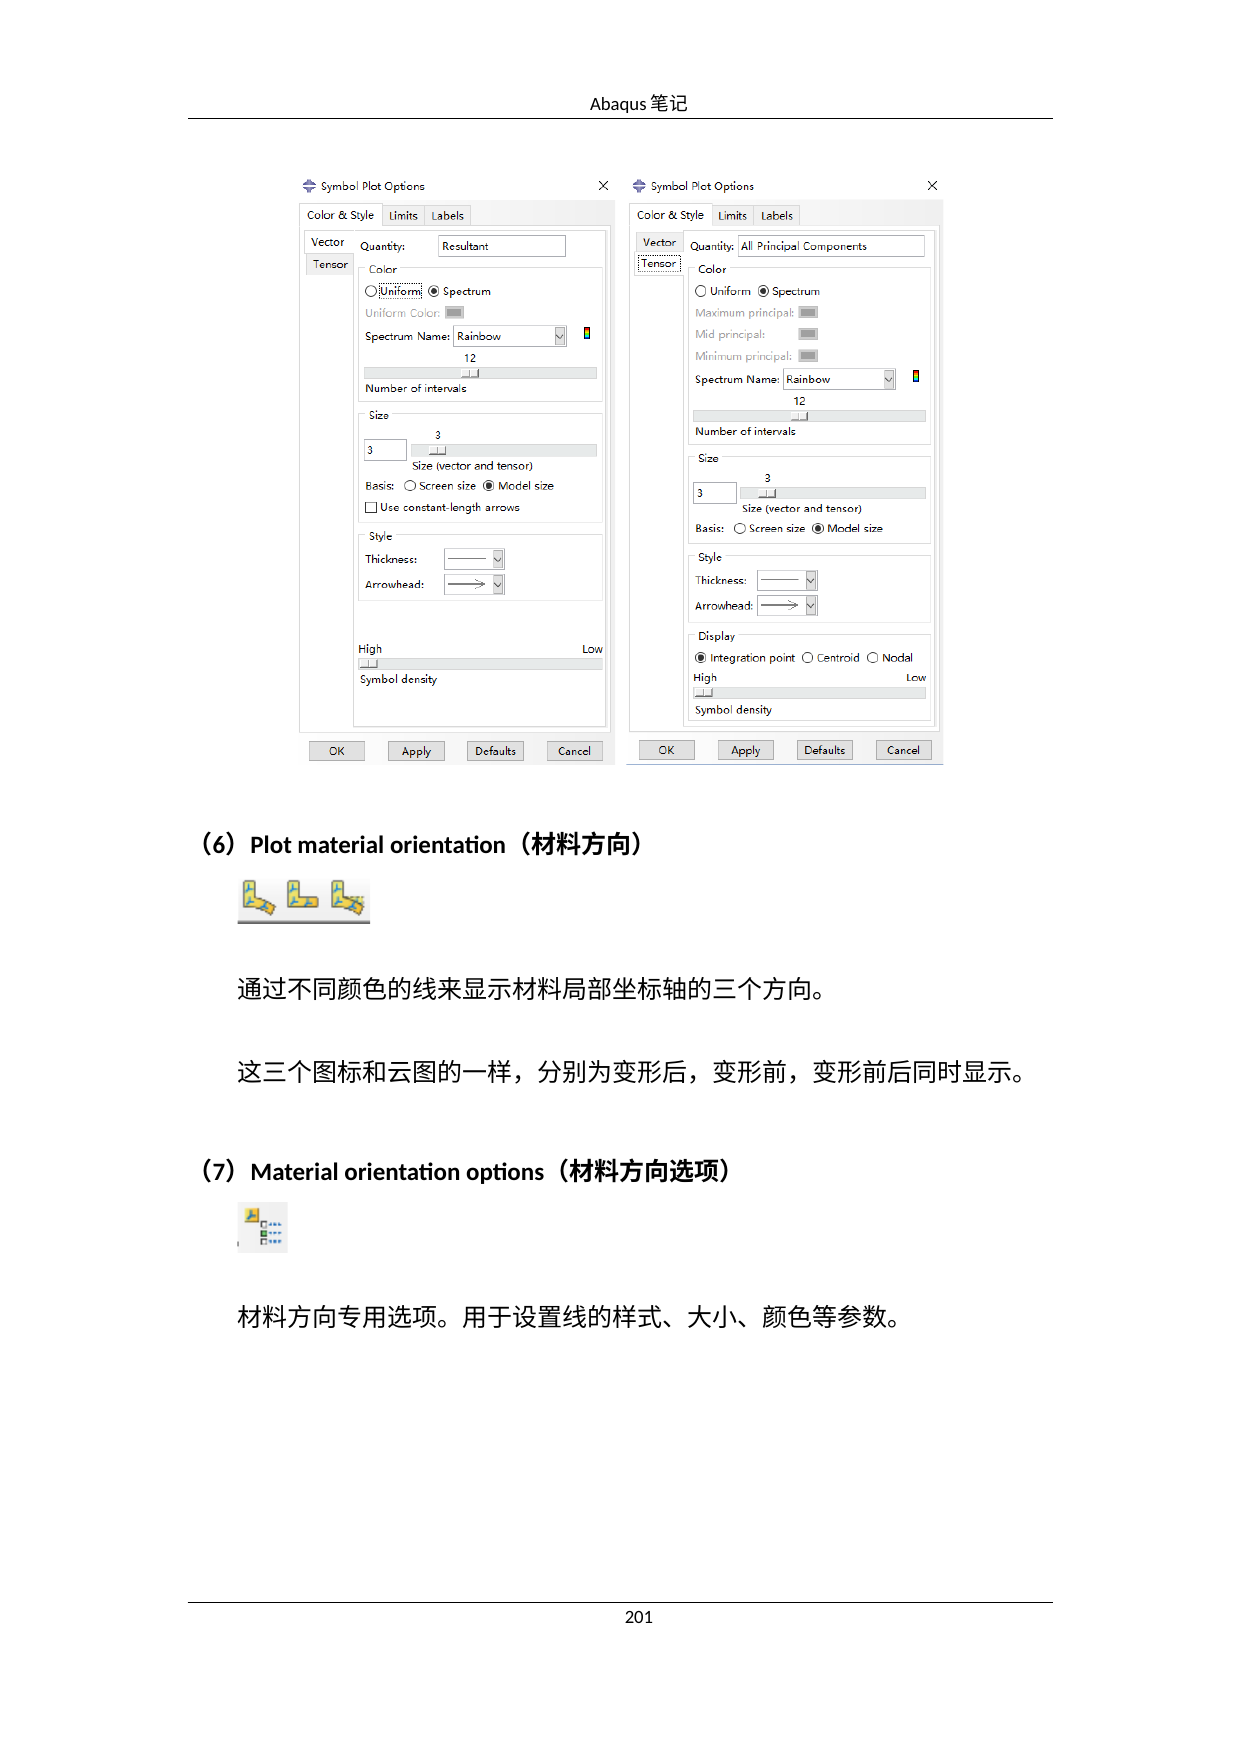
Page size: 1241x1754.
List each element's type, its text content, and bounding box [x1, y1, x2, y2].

picture [296, 174, 615, 765]
picture [237, 874, 371, 924]
subtitle Material orientation options（材料方向选项） [187, 1137, 1053, 1202]
text 通过不同颜色的线来显示材料局部坐标轴的三个方向。 [187, 955, 1053, 1020]
subtitle Plot material orientation（材料方向） [187, 810, 1053, 875]
text 这三个图标和云图的一样，分别为变形后，变形前，变形前后同时显示。 [187, 1038, 1053, 1103]
text 材料方向专用选项。用于设置线的样式、大小、颜色等参数。 [187, 1283, 1053, 1348]
picture [237, 1202, 288, 1253]
picture [626, 174, 944, 765]
